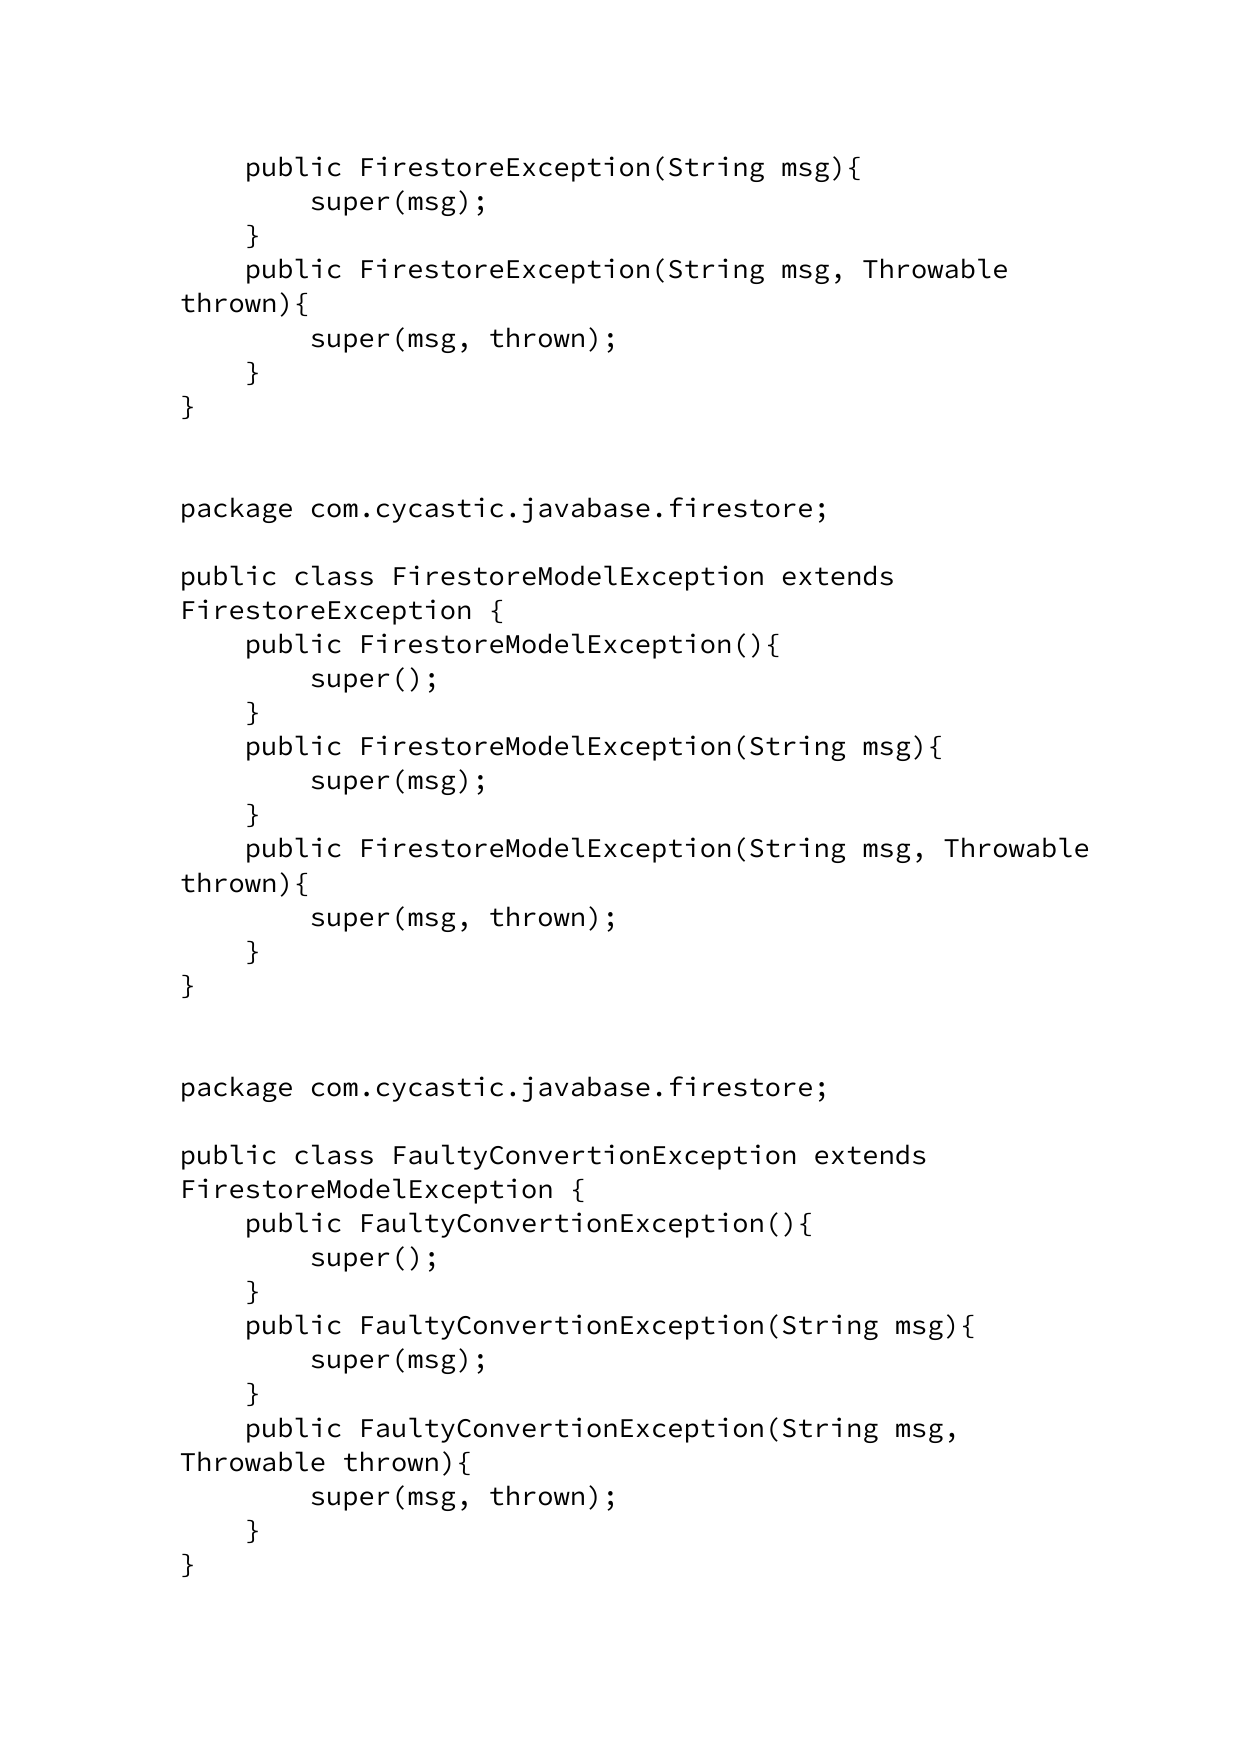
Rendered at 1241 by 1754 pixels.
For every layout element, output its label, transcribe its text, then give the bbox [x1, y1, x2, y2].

text super(msg, thrown); [179, 320, 1090, 354]
text } [179, 1274, 1090, 1308]
text public class FirestoreModelException extends FirestoreException { [179, 559, 1090, 627]
text public FirestoreModelException(String msg, Throwable thrown){ [179, 831, 1090, 899]
text package com.cycastic.javabase.firestore; [179, 1070, 1090, 1104]
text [179, 491, 1090, 525]
text } [179, 388, 1090, 422]
text super(msg, thrown); [179, 899, 1090, 933]
text super(msg); [179, 763, 1090, 797]
text super(msg); [179, 184, 1090, 218]
text public FirestoreException(String msg, Throwable thrown){ [179, 252, 1090, 320]
text super(msg, thrown); [179, 1478, 1090, 1512]
text public FaultyConvertionException(){ [179, 1206, 1090, 1240]
text public FaultyConvertionException(String msg){ [179, 1308, 1090, 1342]
text public FirestoreModelException(String msg){ [179, 729, 1090, 763]
text public FirestoreModelException(){ [179, 627, 1090, 661]
text } [179, 967, 1090, 1002]
text super(msg); [179, 1342, 1090, 1376]
text public FaultyConvertionException(String msg, Throwable thrown){ [179, 1410, 1090, 1478]
text } [179, 1547, 1090, 1581]
text } [179, 218, 1090, 252]
text } [179, 1376, 1090, 1410]
text public FirestoreException(String msg){ [179, 150, 1090, 184]
text } [179, 933, 1090, 967]
text } [179, 695, 1090, 729]
text super(); [179, 661, 1090, 695]
text } [179, 354, 1090, 388]
text super(); [179, 1240, 1090, 1274]
text } [179, 797, 1090, 831]
text } [179, 1512, 1090, 1547]
text public class FaultyConvertionException extends FirestoreModelException { [179, 1138, 1090, 1206]
